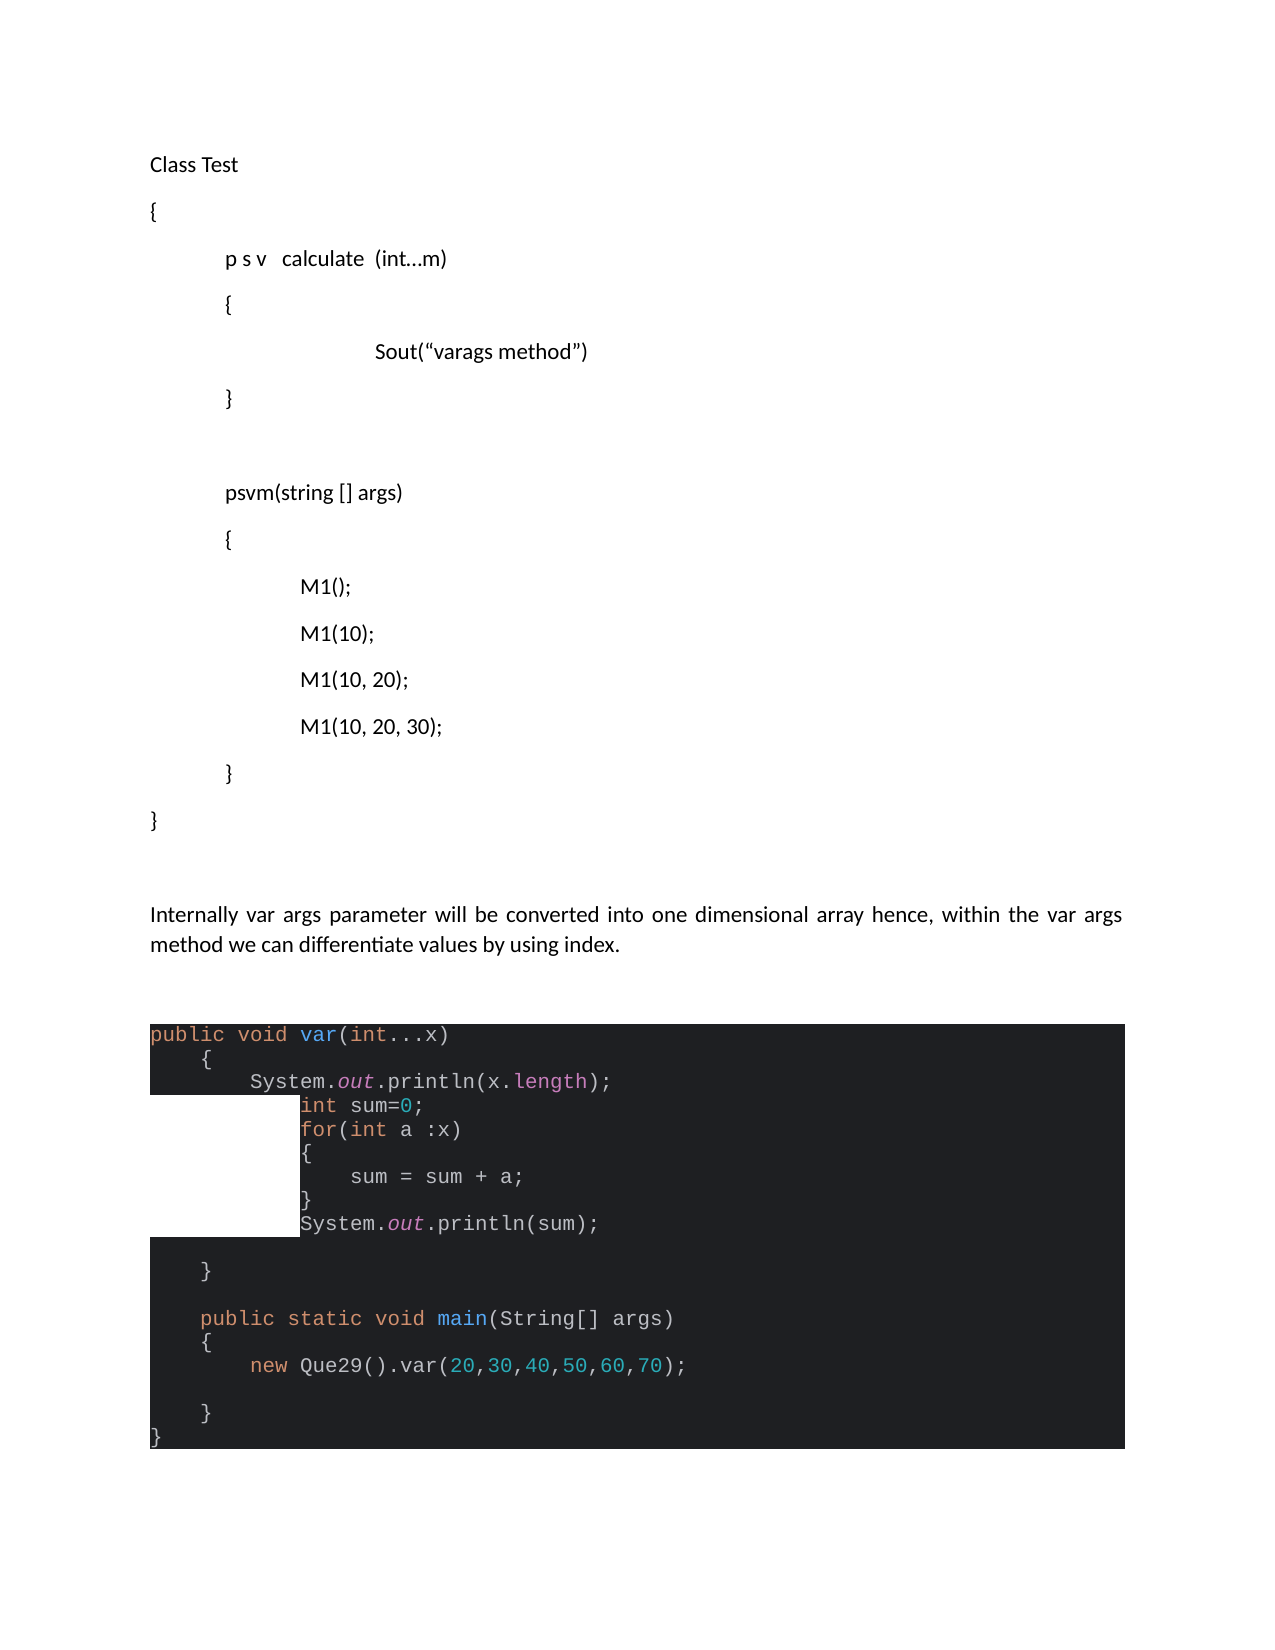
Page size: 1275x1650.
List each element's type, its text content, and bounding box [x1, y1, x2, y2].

text M1(); [150, 572, 1125, 600]
text public void var(int...x) { System.out.println(x.length); [150, 1024, 1125, 1095]
text { [150, 525, 1125, 553]
text { [150, 291, 1125, 319]
text Internally var args parameter will be converted into one dimensional array hence, within the var args method we can differentiate values by using index. [150, 900, 1125, 958]
text M1(10, 20, 30); [150, 712, 1125, 741]
text } public static void main(String[] args) { new Que29().var(20,30,40,50,60,70); } } [150, 1237, 1125, 1449]
text psvm(string [] args) [150, 478, 1125, 506]
text Class Test [150, 150, 1125, 178]
text int sum=0; for(int a :x) { sum = sum + a; } System.out.println(sum); [300, 1095, 1125, 1237]
text } [150, 806, 1125, 834]
text p s v calculate (int…m) [150, 244, 1125, 272]
text Sout(“varags method”) [150, 337, 1125, 366]
text M1(10); [150, 619, 1125, 647]
text { [150, 197, 1125, 225]
text } [150, 384, 1125, 412]
text } [150, 759, 1125, 787]
text M1(10, 20); [150, 666, 1125, 694]
